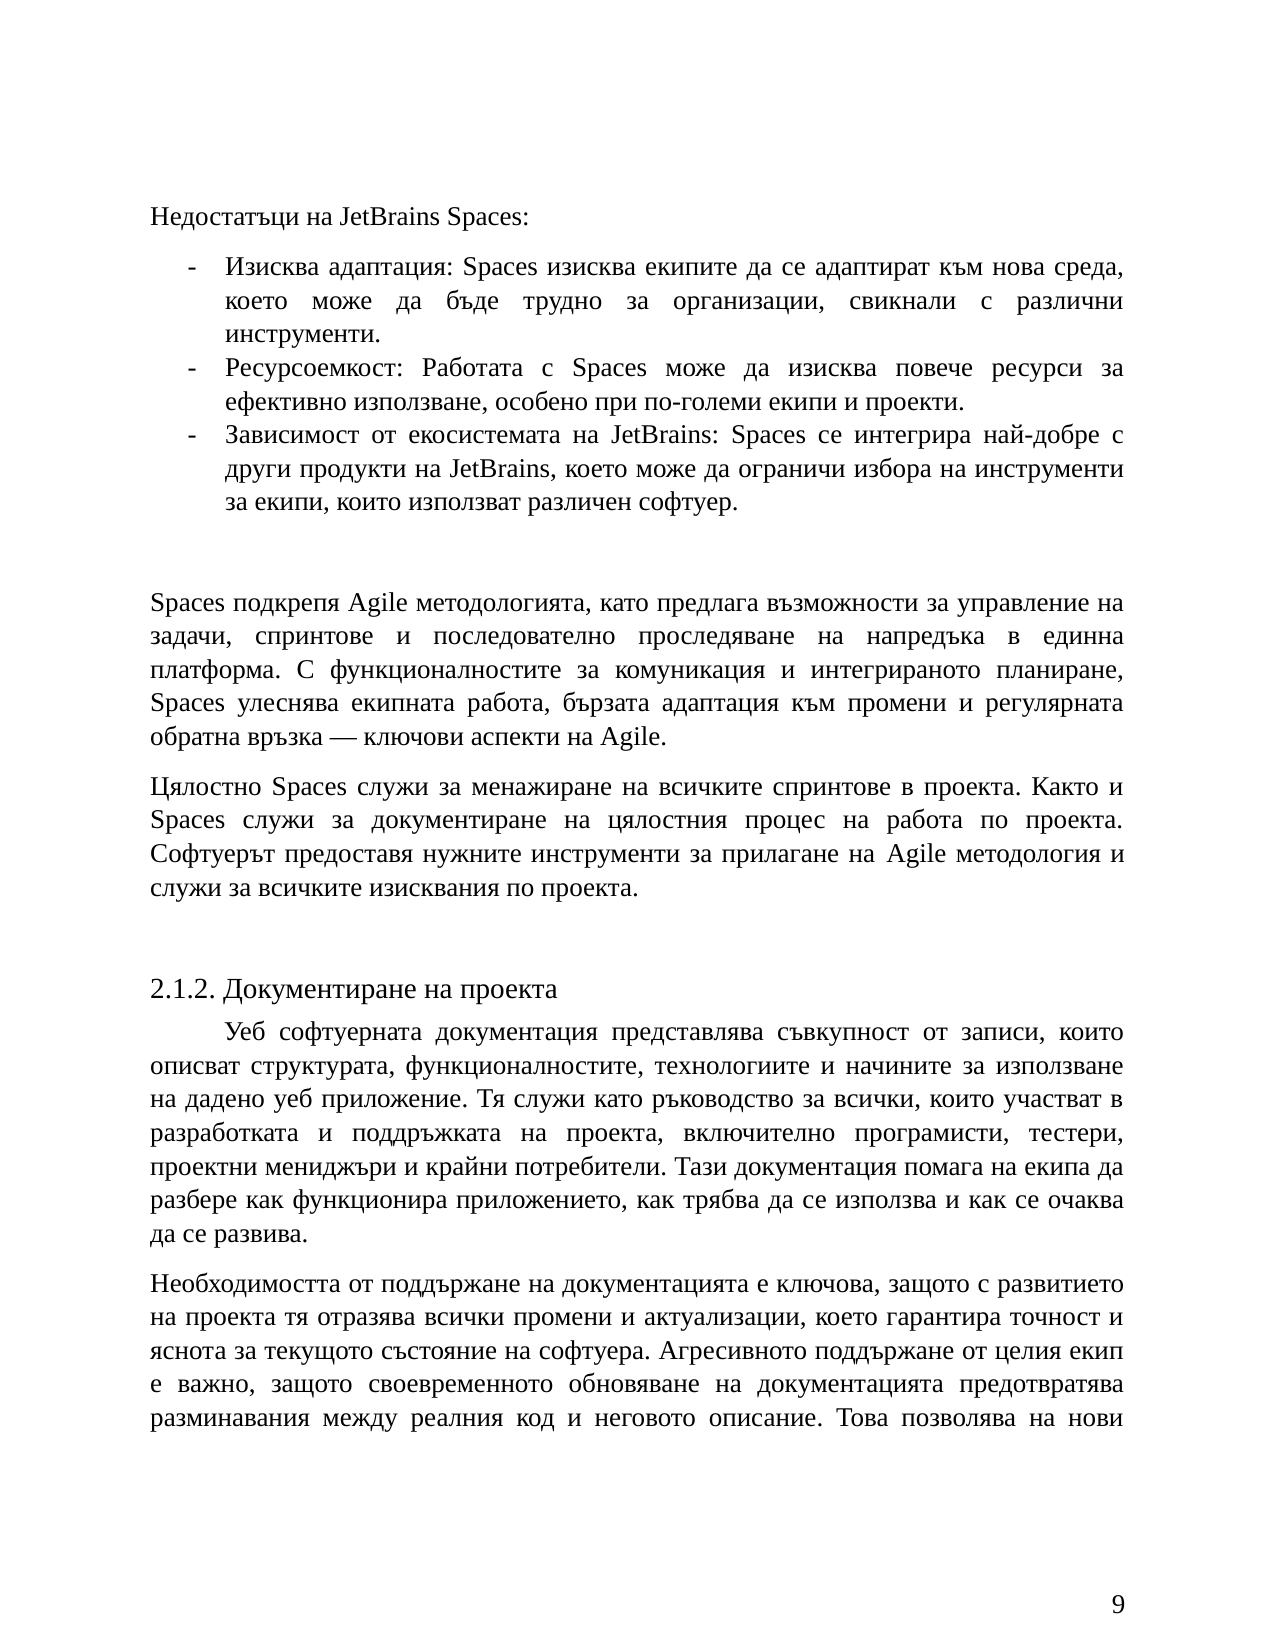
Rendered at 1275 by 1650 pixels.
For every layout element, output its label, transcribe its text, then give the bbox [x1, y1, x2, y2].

list Изисква адаптация: Spaces изисква екипите да се адаптират към нова среда, което може да бъде трудно за организации, свикнали с различни инструменти. [187, 250, 1125, 349]
list Зависимост от екосистемата на JetBrains: Spaces се интегрира най-добре с други продукти на JetBrains, което може да ограничи избора на инструменти за екипи, които използват различен софтуер. [187, 418, 1125, 516]
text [150, 1267, 1125, 1432]
text Уеб софтуерната документация представлява съвкупност от записи, които описват структурата, функционалностите, технологиите и начините за използване на дадено уеб приложение. Тя служи като ръководство за всички, които участват в разработката и поддръжката на проекта, включително програмисти, тестери, проектни мениджъри и крайни потребители. Тази документация помага на екипа да разбере как функционира приложението, как трябва да се използва и как се очаква да се развива. [150, 1016, 1125, 1248]
text Цялостно Spaces служи за менажиране на всичките спринтове в проекта. Както и Spaces служи за документиране на цялостния процес на работа по проекта. Софтуерът предоставя нужните инструменти за прилагане на Agile методология и служи за всичките изисквания по проекта. [150, 770, 1125, 902]
subtitle 2.1.2. Документиране на проекта [150, 971, 1125, 1004]
text Недостатъци на JetBrains Spaces: [150, 200, 1125, 231]
text Spaces подкрепя Agile методологията, като предлага възможности за управление на задачи, спринтове и последователно проследяване на напредъка в единна платформа. С функционалностите за комуникация и интегрираното планиране, Spaces улеснява екипната работа, бързата адаптация към промени и регулярната обратна връзка — ключови аспекти на Agile. [150, 586, 1125, 751]
list Ресурсоемкост: Работата с Spaces може да изисква повече ресурси за ефективно използване, особено при по-големи екипи и проекти. [187, 351, 1125, 416]
